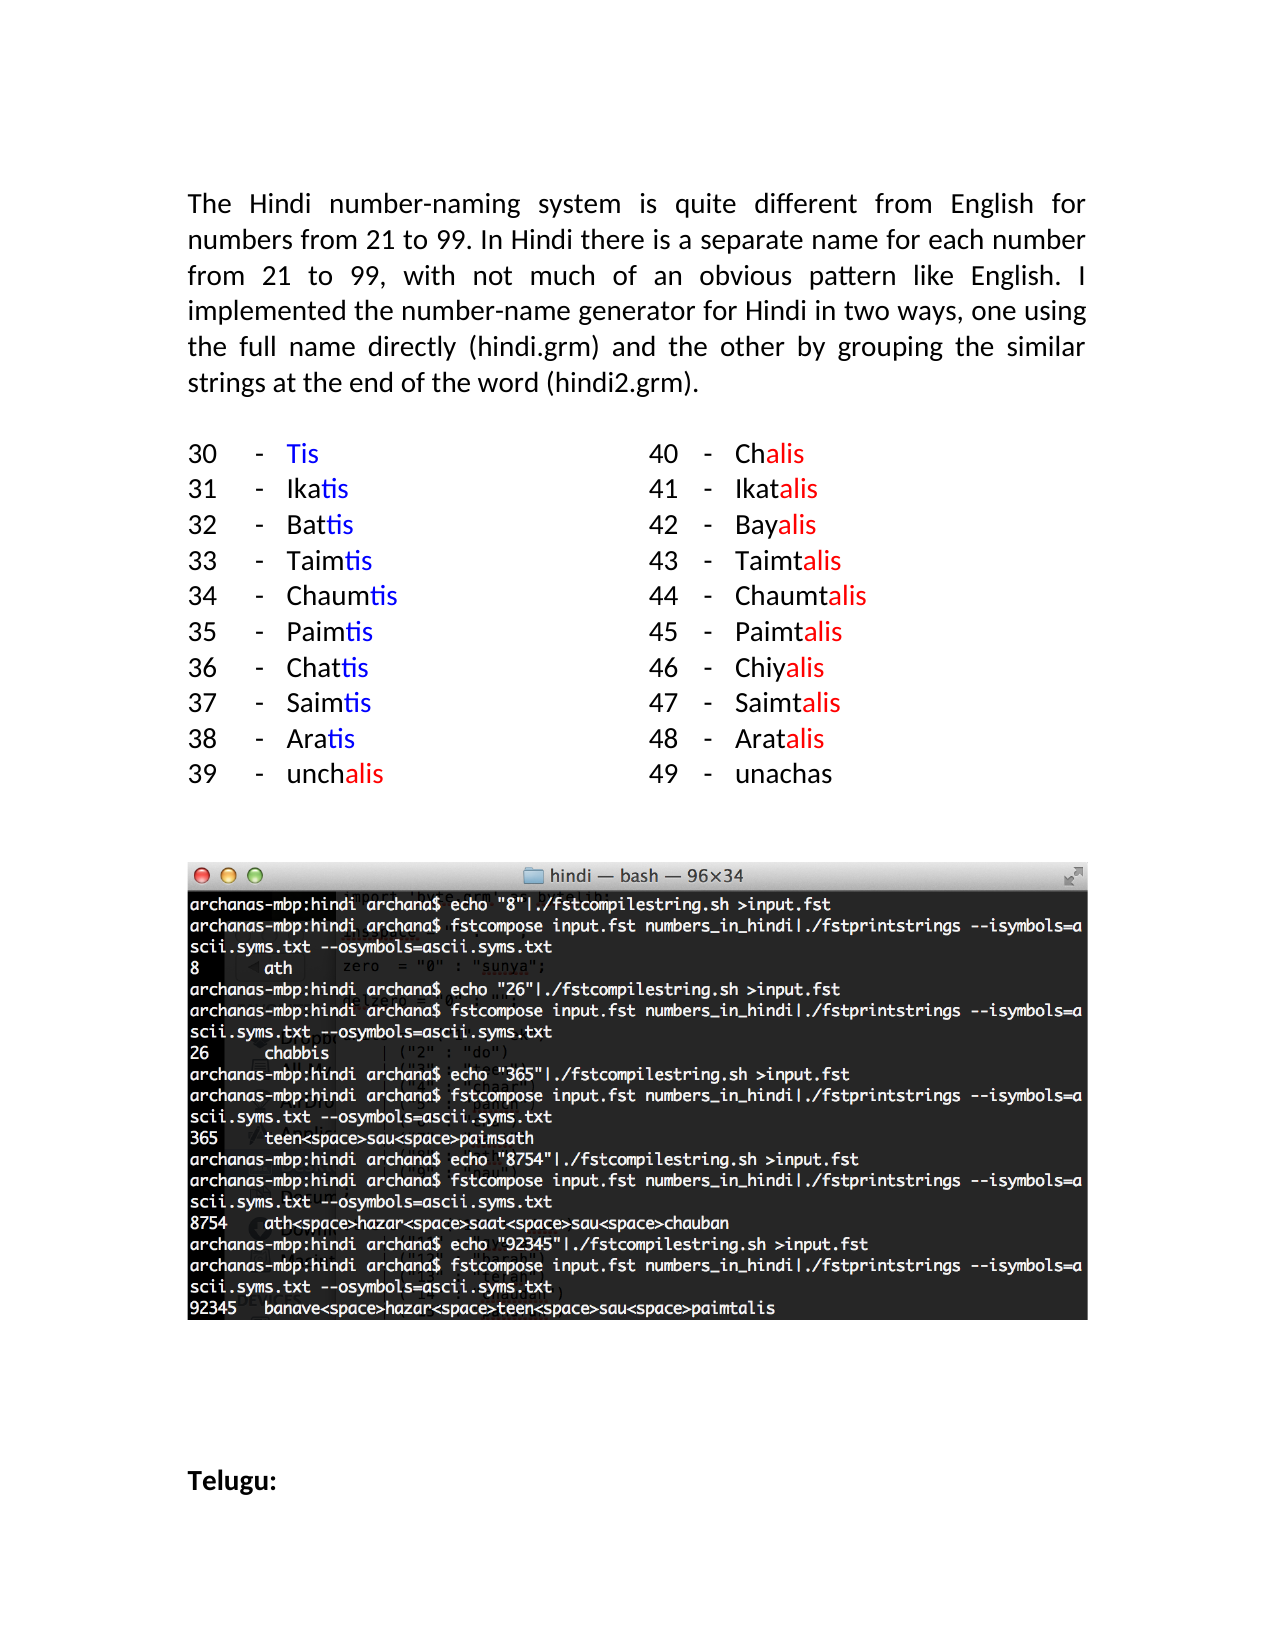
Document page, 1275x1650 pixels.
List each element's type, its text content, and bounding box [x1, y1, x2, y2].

table_header 30 [176, 435, 244, 471]
table_cell 41 [638, 471, 692, 506]
table_cell Paimtalis [724, 613, 1099, 649]
table_cell 42 [638, 506, 692, 542]
table_cell Paimtis [275, 613, 637, 649]
table_cell 35 [176, 613, 244, 649]
table_cell Saimtis [275, 684, 637, 720]
table_cell Aratis [275, 720, 637, 756]
table_cell Saimtalis [724, 684, 1099, 720]
table_cell 46 [638, 649, 692, 684]
table_cell - [244, 542, 275, 577]
table_cell Taimtis [275, 542, 637, 577]
table_cell - [692, 471, 723, 506]
table_cell - [692, 578, 723, 613]
table_cell - [244, 578, 275, 613]
table_cell unchalis [275, 756, 637, 791]
table_cell - [244, 756, 275, 791]
table_cell - [244, 720, 275, 756]
table_cell Ikatis [275, 471, 637, 506]
table_cell Ikatalis [724, 471, 1099, 506]
table_cell - [692, 542, 723, 577]
table_cell 45 [638, 613, 692, 649]
table_cell 43 [638, 542, 692, 577]
table_cell 38 [176, 720, 244, 756]
table_cell Chaumtalis [724, 578, 1099, 613]
table_cell 36 [176, 649, 244, 684]
table_cell - [692, 506, 723, 542]
table_cell Chattis [275, 649, 637, 684]
table_header - [244, 435, 275, 471]
table_cell - [244, 649, 275, 684]
table_cell - [244, 613, 275, 649]
table_header Tis [275, 435, 637, 471]
table_header 40 [638, 435, 692, 471]
picture [187, 862, 1088, 1320]
table_cell 33 [176, 542, 244, 577]
table_cell - [692, 720, 723, 756]
table_cell unachas [724, 756, 1099, 791]
table_cell Aratalis [724, 720, 1099, 756]
table_cell 37 [176, 684, 244, 720]
table_cell 49 [638, 756, 692, 791]
table_cell 31 [176, 471, 244, 506]
table_cell - [244, 506, 275, 542]
table_cell Chaumtis [275, 578, 637, 613]
table_cell 44 [638, 578, 692, 613]
table_cell 39 [176, 756, 244, 791]
table_cell - [692, 649, 723, 684]
text The Hindi number-naming system is quite different from English for numbers from 21 to 99. In Hindi there is a separate name for each number from 21 to 99, with not much of an obvious pattern like English. I implemented the number-name generator for Hindi in two ways, one using the full name directly (hindi.grm) and the other by grouping the similar strings at the end of the word (hindi2.grm). [187, 186, 1087, 399]
table_cell - [692, 684, 723, 720]
table_cell Taimtalis [724, 542, 1099, 577]
table_cell - [692, 613, 723, 649]
table_cell 32 [176, 506, 244, 542]
table_cell - [692, 756, 723, 791]
text Telugu: [187, 1462, 1087, 1498]
table_cell - [244, 471, 275, 506]
table_cell Battis [275, 506, 637, 542]
table_header - [692, 435, 723, 471]
table_cell 47 [638, 684, 692, 720]
table_cell Chiyalis [724, 649, 1099, 684]
table_cell 34 [176, 578, 244, 613]
table_cell 48 [638, 720, 692, 756]
table_cell Bayalis [724, 506, 1099, 542]
table_header Chalis [724, 435, 1099, 471]
table_cell - [244, 684, 275, 720]
